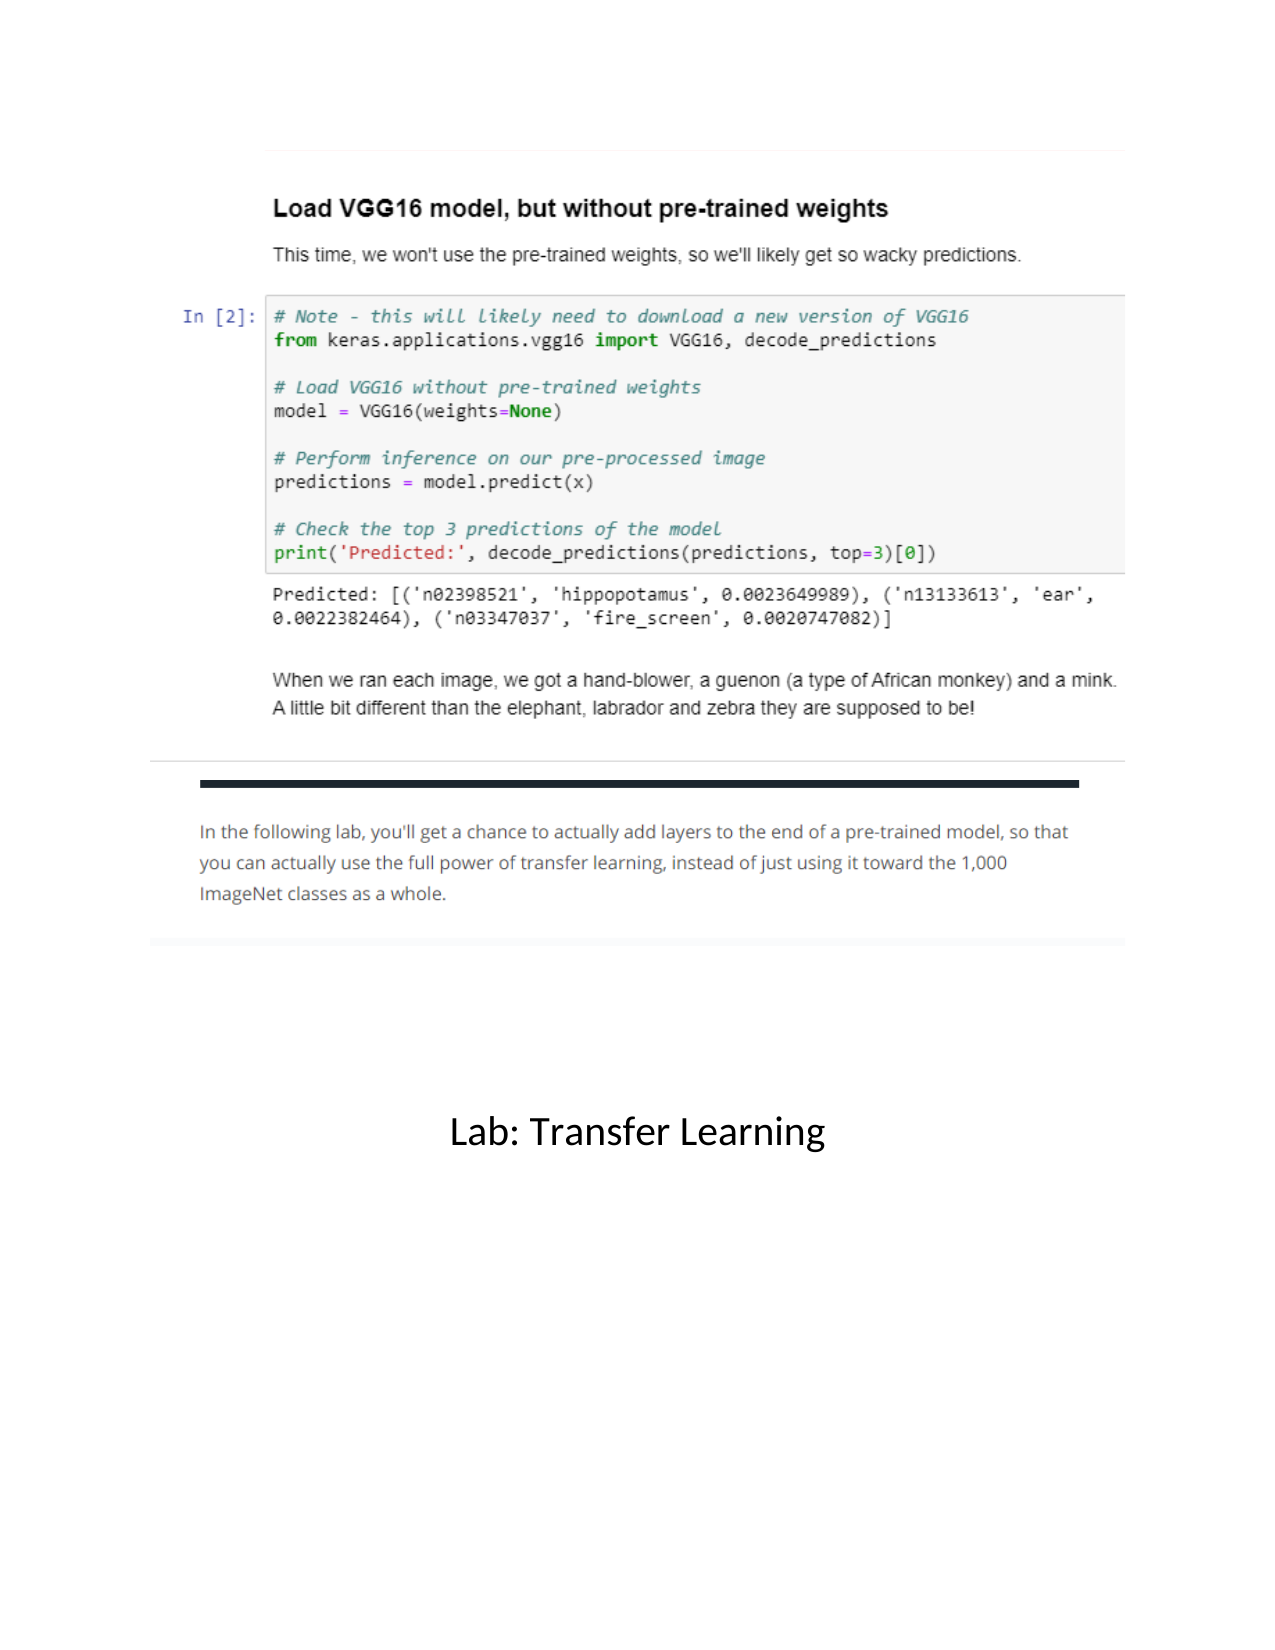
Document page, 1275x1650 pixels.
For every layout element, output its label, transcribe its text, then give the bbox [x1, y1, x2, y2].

picture [150, 780, 1125, 946]
picture [150, 150, 1125, 762]
text Lab: Transfer Learning [150, 1105, 1125, 1156]
